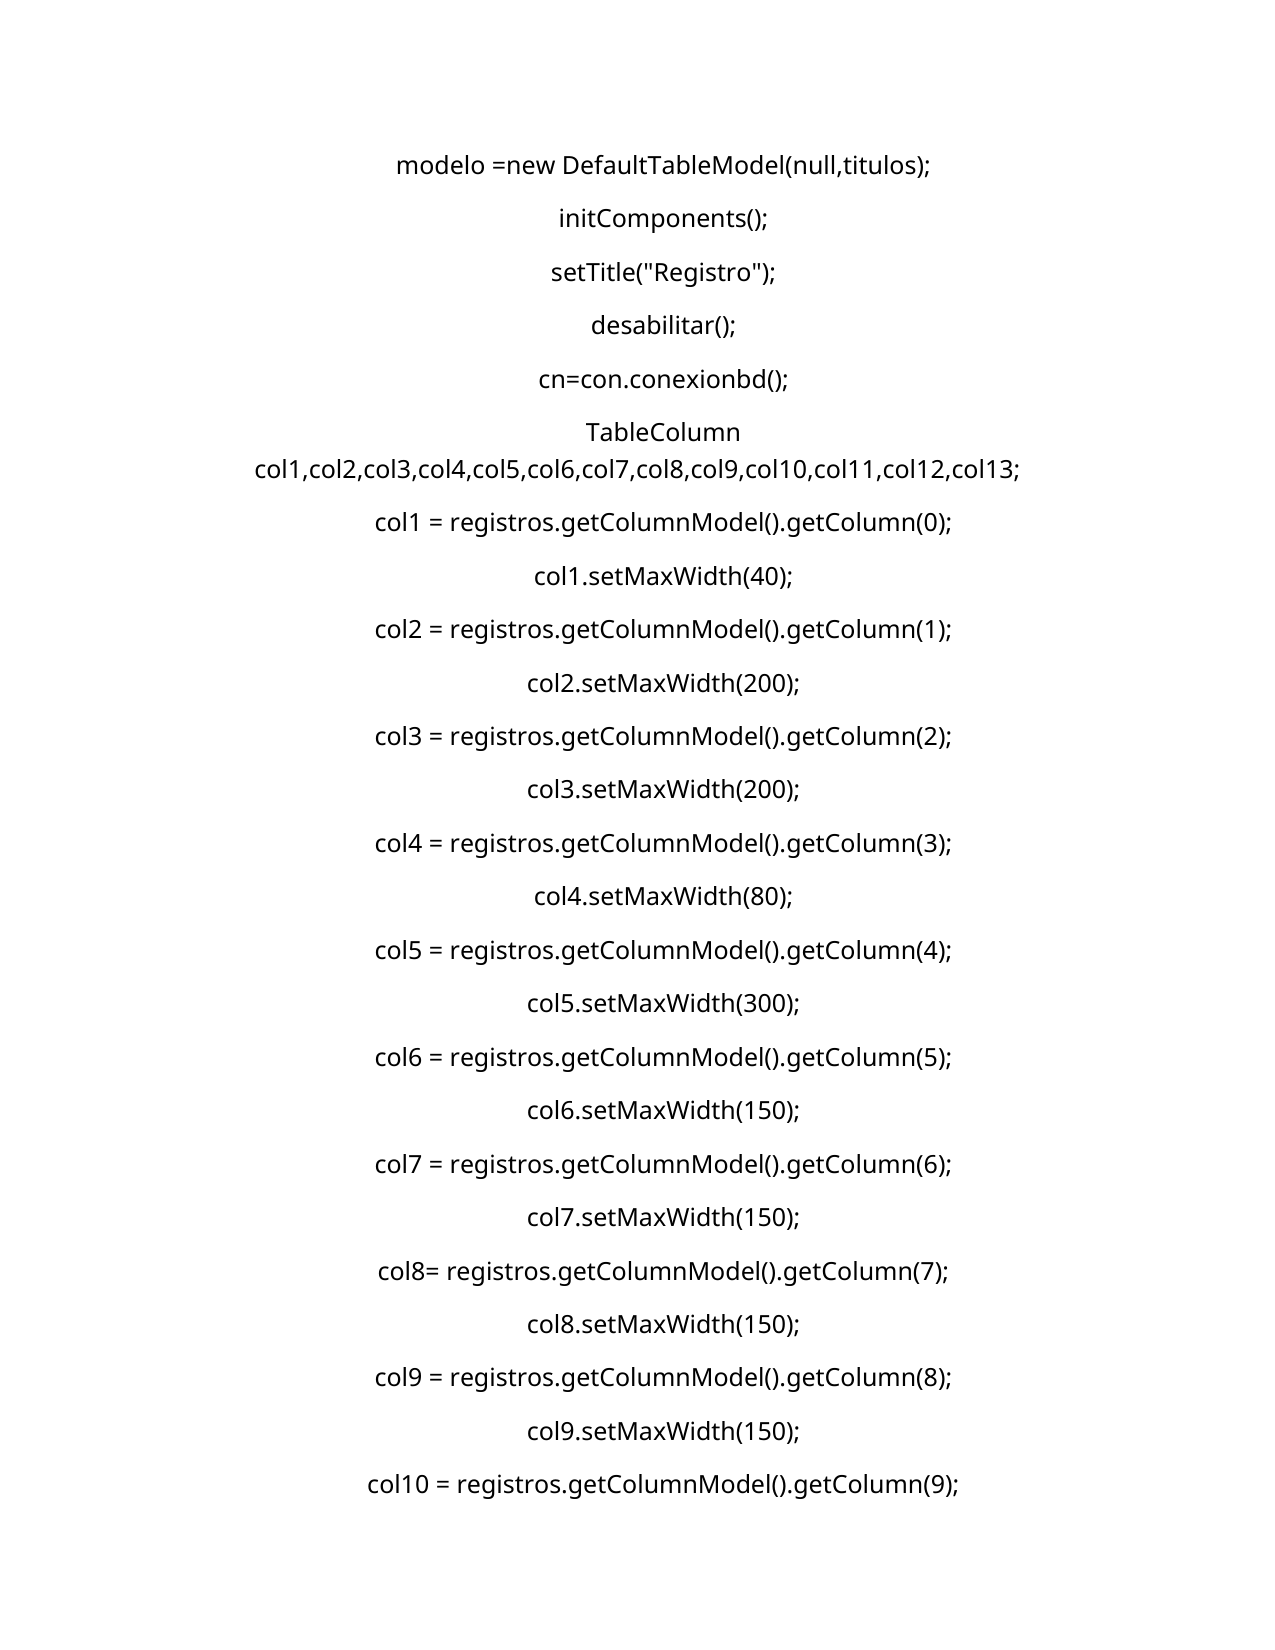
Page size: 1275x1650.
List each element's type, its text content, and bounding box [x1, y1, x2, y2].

text col6.setMaxWidth(150); [177, 1093, 1098, 1127]
text col5 = registros.getColumnModel().getColumn(4); [177, 932, 1098, 967]
text col7.setMaxWidth(150); [177, 1200, 1098, 1234]
text col2 = registros.getColumnModel().getColumn(1); [177, 612, 1098, 646]
text col10 = registros.getColumnModel().getColumn(9); [177, 1467, 1098, 1501]
text col4 = registros.getColumnModel().getColumn(3); [177, 826, 1098, 860]
text col6 = registros.getColumnModel().getColumn(5); [177, 1039, 1098, 1073]
text col2.setMaxWidth(200); [177, 665, 1098, 699]
text col9.setMaxWidth(150); [177, 1413, 1098, 1447]
text desabilitar(); [177, 308, 1098, 342]
text col1.setMaxWidth(40); [177, 558, 1098, 592]
text col7 = registros.getColumnModel().getColumn(6); [177, 1146, 1098, 1180]
text col1 = registros.getColumnModel().getColumn(0); [177, 505, 1098, 539]
text col5.setMaxWidth(300); [177, 986, 1098, 1020]
text col3 = registros.getColumnModel().getColumn(2); [177, 719, 1098, 753]
text modelo =new DefaultTableModel(null,titulos); [177, 148, 1098, 182]
text col3.setMaxWidth(200); [177, 772, 1098, 806]
text initComponents(); [177, 201, 1098, 235]
text col8.setMaxWidth(150); [177, 1307, 1098, 1341]
text cn=con.conexionbd(); [177, 361, 1098, 395]
text col8= registros.getColumnModel().getColumn(7); [177, 1253, 1098, 1287]
text col9 = registros.getColumnModel().getColumn(8); [177, 1360, 1098, 1394]
text TableColumn col1,col2,col3,col4,col5,col6,col7,col8,col9,col10,col11,col12,col13; [177, 415, 1098, 486]
text setTitle("Registro"); [177, 254, 1098, 288]
text col4.setMaxWidth(80); [177, 879, 1098, 913]
